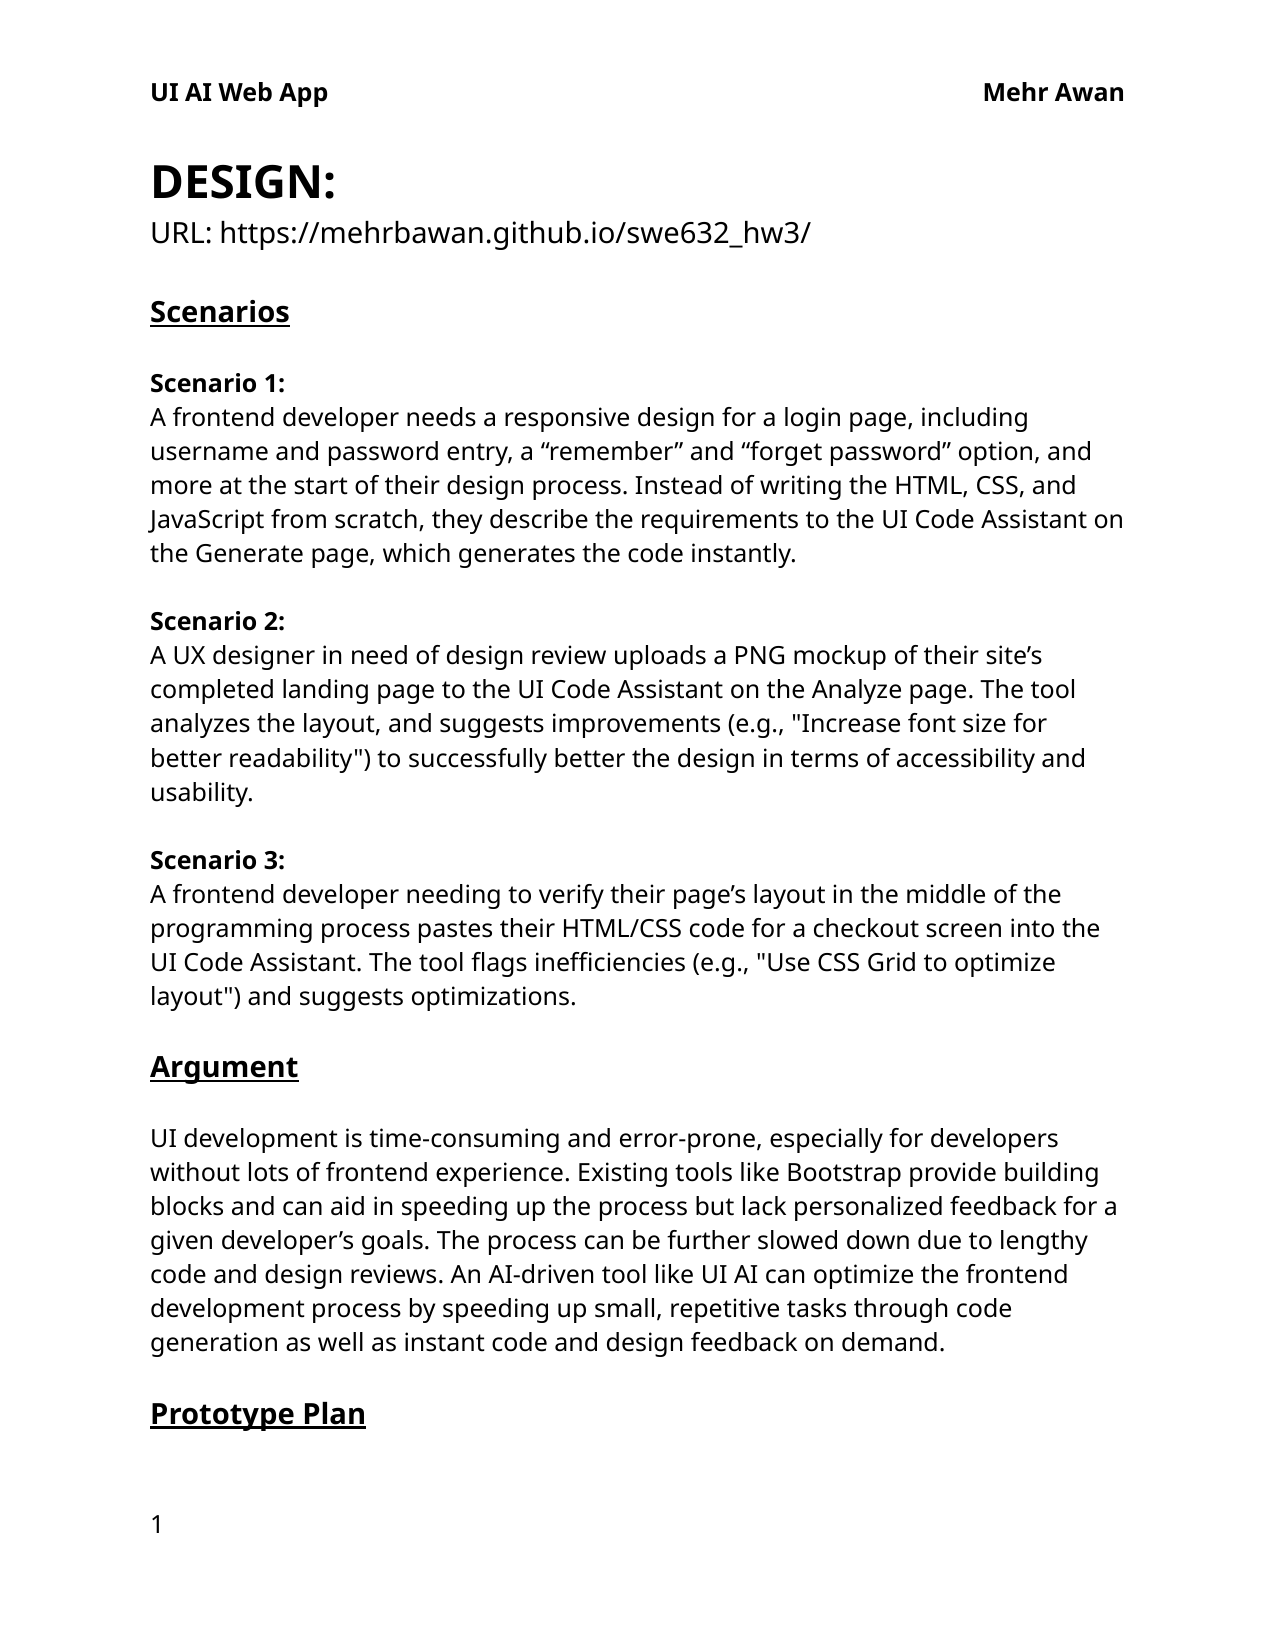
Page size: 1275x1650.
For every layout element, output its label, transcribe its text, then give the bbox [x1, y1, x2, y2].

text Scenario 2: [150, 604, 1125, 638]
text A frontend developer needs a responsive design for a login page, including username and password entry, a “remember” and “forget password” option, and more at the start of their design process. Instead of writing the HTML, CSS, and JavaScript from scratch, they describe the requirements to the UI Code Assistant on the Generate page, which generates the code instantly. [150, 399, 1125, 570]
text Prototype Plan [150, 1393, 1125, 1433]
text A frontend developer needing to verify their page’s layout in the middle of the programming process pastes their HTML/CSS code for a checkout screen into the UI Code Assistant. The tool flags inefficiencies (e.g., "Use CSS Grid to optimize layout") and suggests optimizations. [150, 876, 1125, 1013]
text Scenario 3: [150, 842, 1125, 876]
text DESIGN: [150, 150, 1125, 212]
text Scenario 1: [150, 366, 1125, 399]
text Scenarios [150, 292, 1125, 331]
text UI development is time-consuming and error-prone, especially for developers without lots of frontend experience. Existing tools like Bootstrap provide building blocks and can aid in speeding up the process but lack personalized feedback for a given developer’s goals. The process can be further slowed down due to lengthy code and design reviews. An AI-driven tool like UI AI can optimize the frontend development process by speeding up small, repetitive tasks through code generation as well as instant code and design feedback on demand. [150, 1121, 1125, 1359]
text URL: https://mehrbawan.github.io/swe632_hw3/ [150, 212, 1125, 252]
text Argument [150, 1047, 1125, 1086]
text A UX designer in need of design review uploads a PNG mockup of their site’s completed landing page to the UI Code Assistant on the Analyze page. The tool analyzes the layout, and suggests improvements (e.g., "Increase font size for better readability") to successfully better the design in terms of accessibility and usability. [150, 638, 1125, 808]
